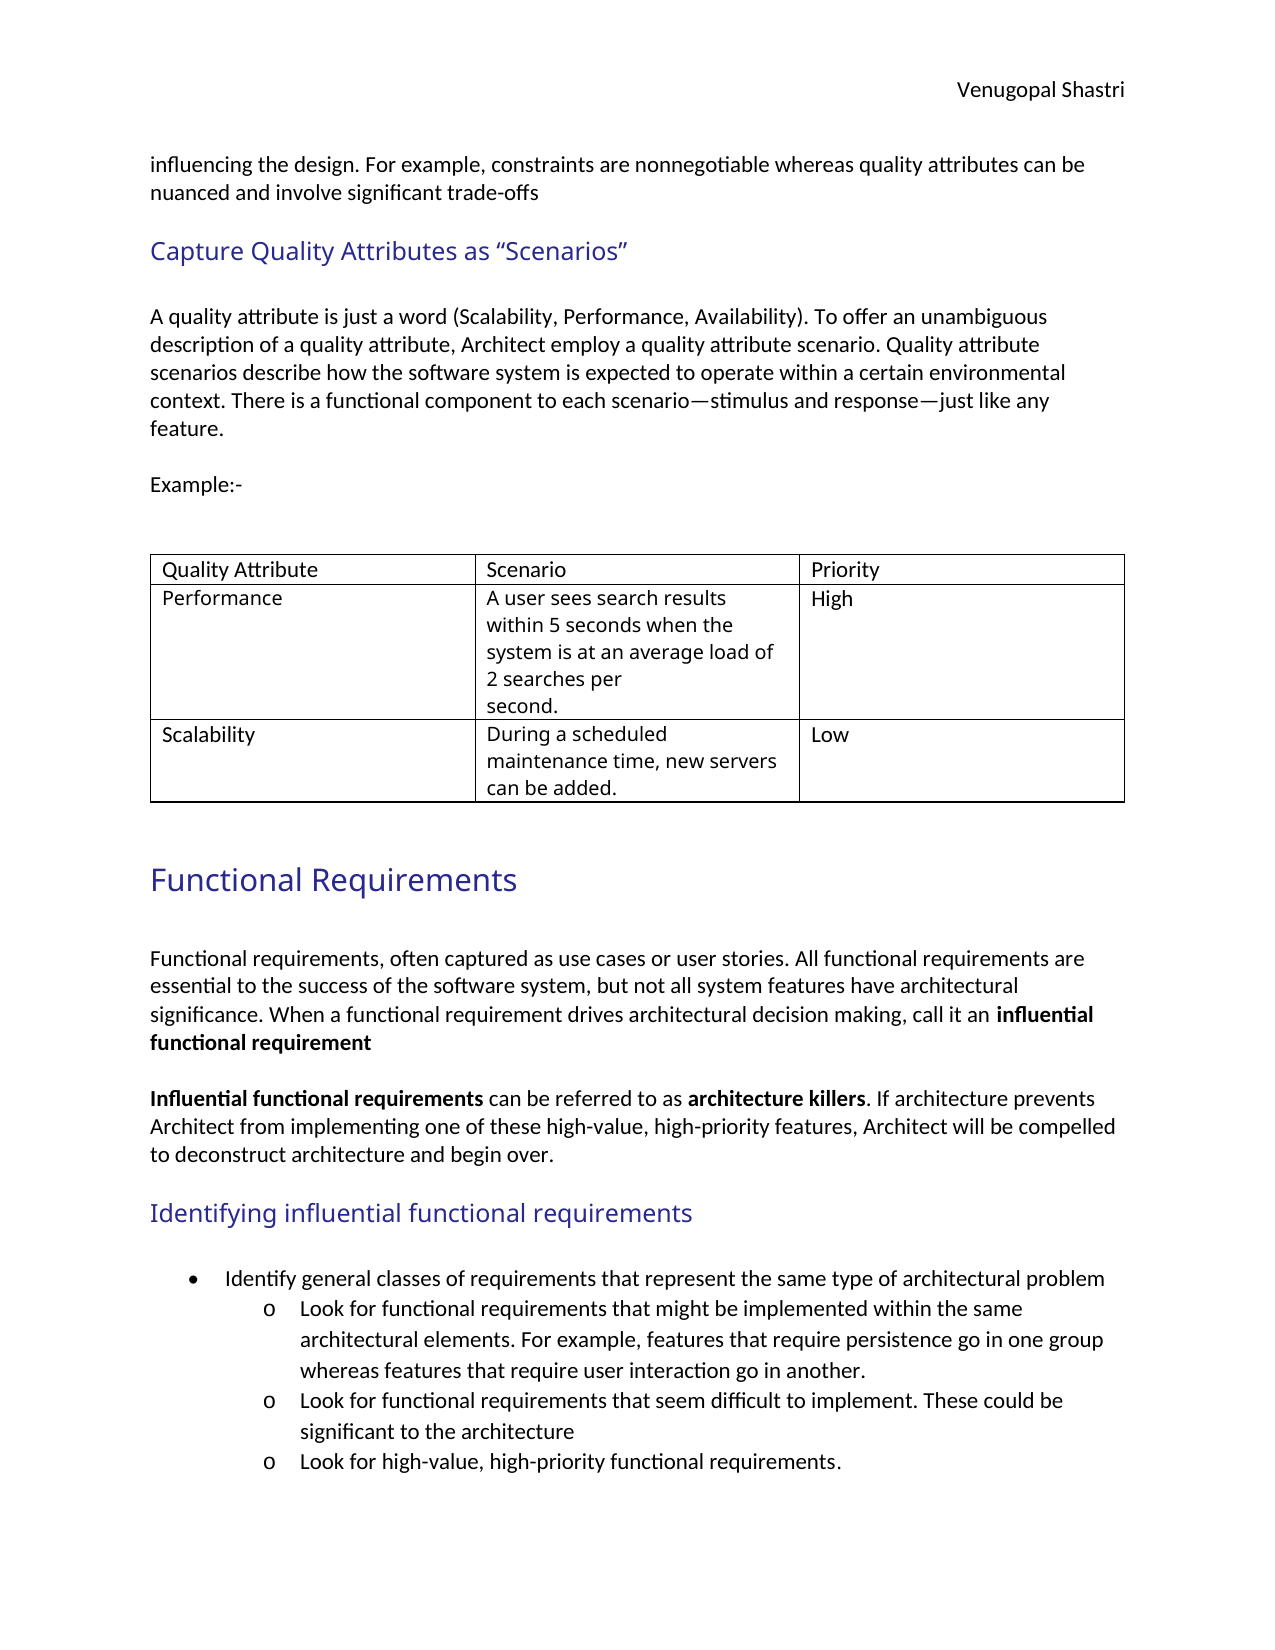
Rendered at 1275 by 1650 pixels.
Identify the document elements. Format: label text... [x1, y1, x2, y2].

list Look for functional requirements that might be implemented within the same architectural elements. For example, features that require persistence go in one group whereas features that require user interaction go in another. [262, 1294, 1125, 1384]
table_cell A user sees search results within 5 seconds when the system is at an average load of 2 searches per second. [476, 585, 799, 719]
list Look for functional requirements that seem difficult to implement. These could be significant to the architecture [262, 1386, 1125, 1445]
text Functional requirements, often captured as use cases or user stories. All functional requirements are essential to the success of the software system, but not all system features have architectural significance. When a functional requirement drives architectural decision making, call it an influential functional requirement [150, 944, 1125, 1056]
table_cell During a scheduled maintenance time, new servers can be added. [476, 720, 799, 801]
table_cell Scalability [151, 720, 475, 801]
text Identifying influential functional requirements [150, 1196, 1125, 1230]
text A quality attribute is just a word (Scalability, Performance, Availability). To offer an unambiguous description of a quality attribute, Architect employ a quality attribute scenario. Quality attribute scenarios describe how the software system is expected to operate within a certain environmental context. There is a functional component to each scenario—stimulus and response—just like any feature. [150, 302, 1125, 442]
table_header Scenario [476, 555, 799, 583]
table_cell Performance [151, 585, 475, 719]
table_cell Low [800, 720, 1124, 801]
list Identify general classes of requirements that represent the same type of architectural problem [187, 1264, 1125, 1292]
text Influential functional requirements can be referred to as architecture killers. If architecture prevents Architect from implementing one of these high-value, high-priority features, Architect will be compelled to deconstruct architecture and begin over. [150, 1084, 1125, 1168]
table_cell High [800, 585, 1124, 719]
text Example:- [150, 470, 1125, 498]
table_header Priority [800, 555, 1124, 583]
list Look for high-value, high-priority functional requirements. [262, 1447, 1125, 1477]
text Capture Quality Attributes as “Scenarios” [150, 234, 1125, 268]
text Functional Requirements [150, 858, 1125, 901]
table_header Quality Attribute [151, 555, 475, 583]
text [150, 150, 1125, 206]
